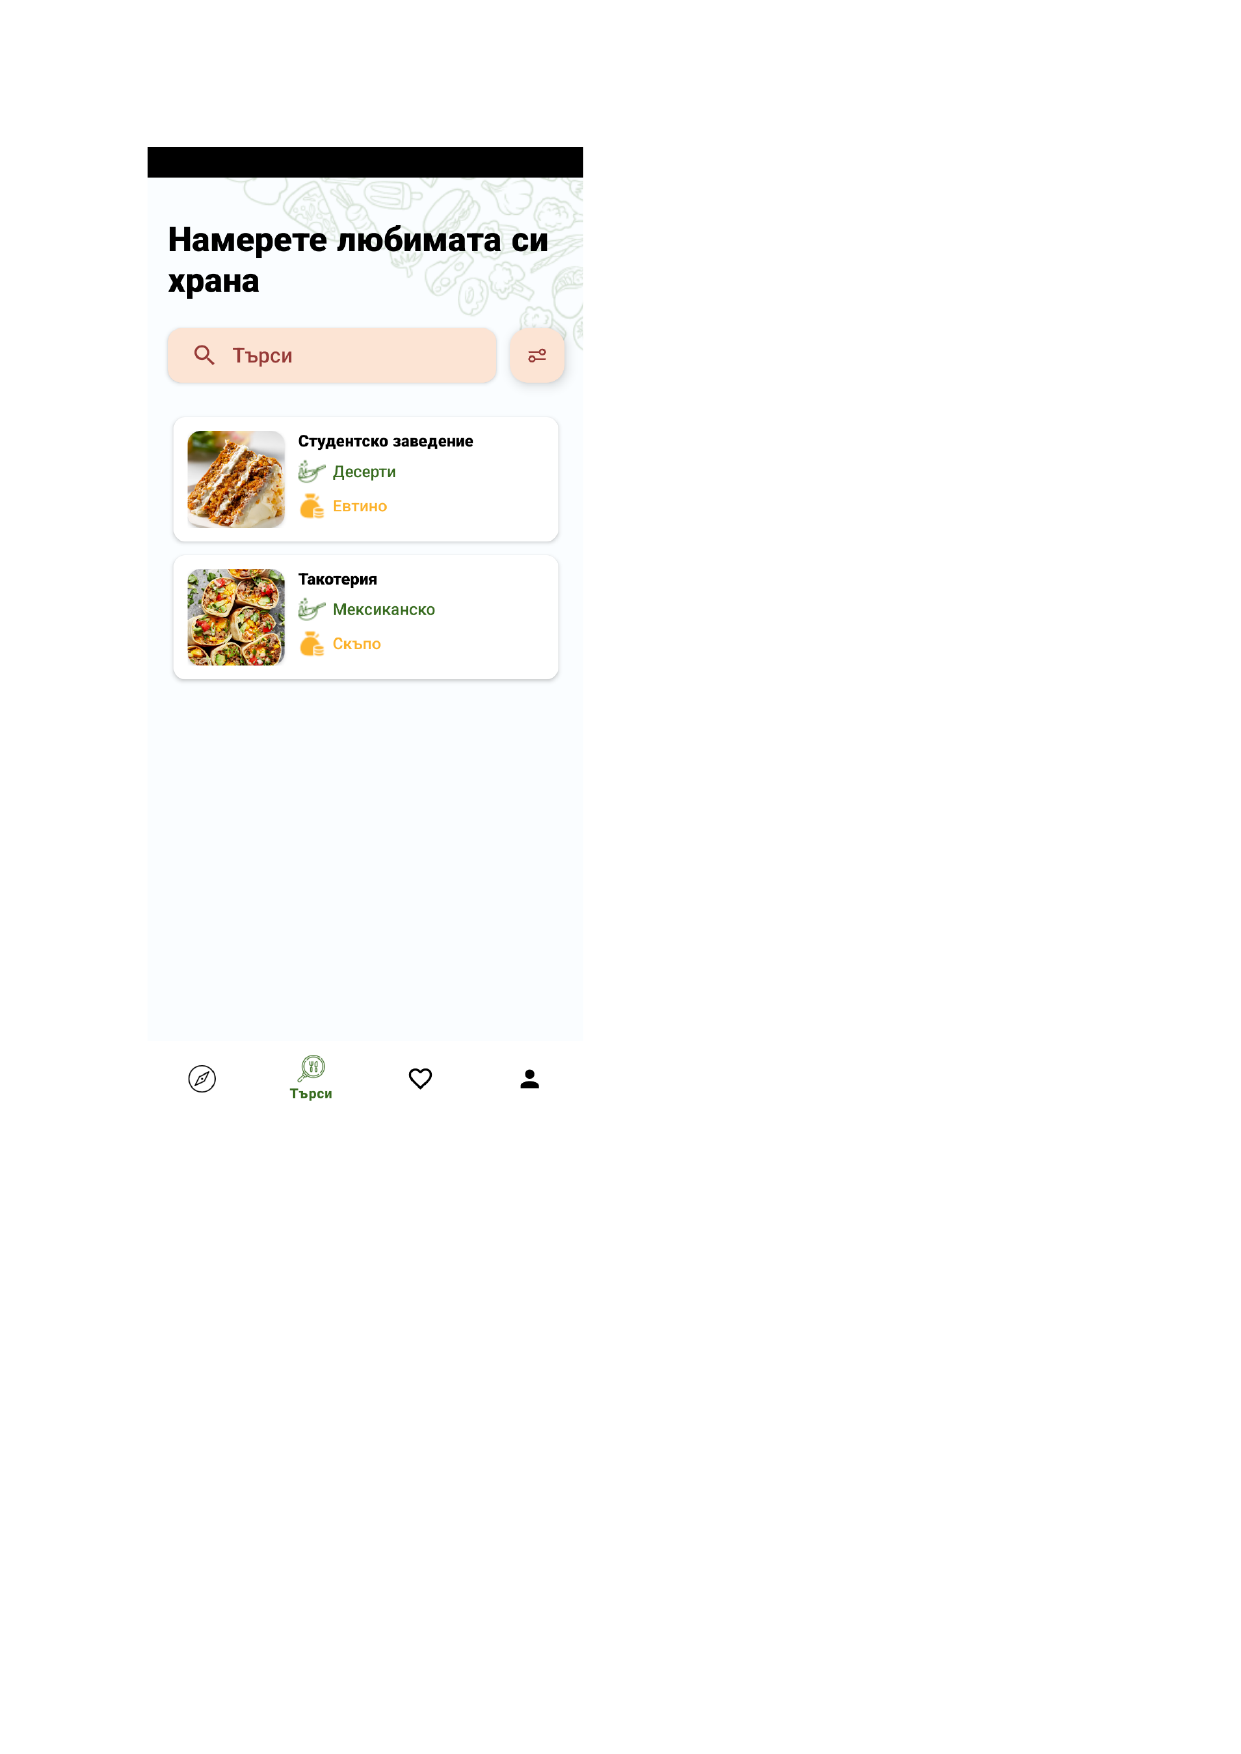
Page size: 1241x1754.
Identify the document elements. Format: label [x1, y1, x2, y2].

picture [147, 147, 584, 1116]
